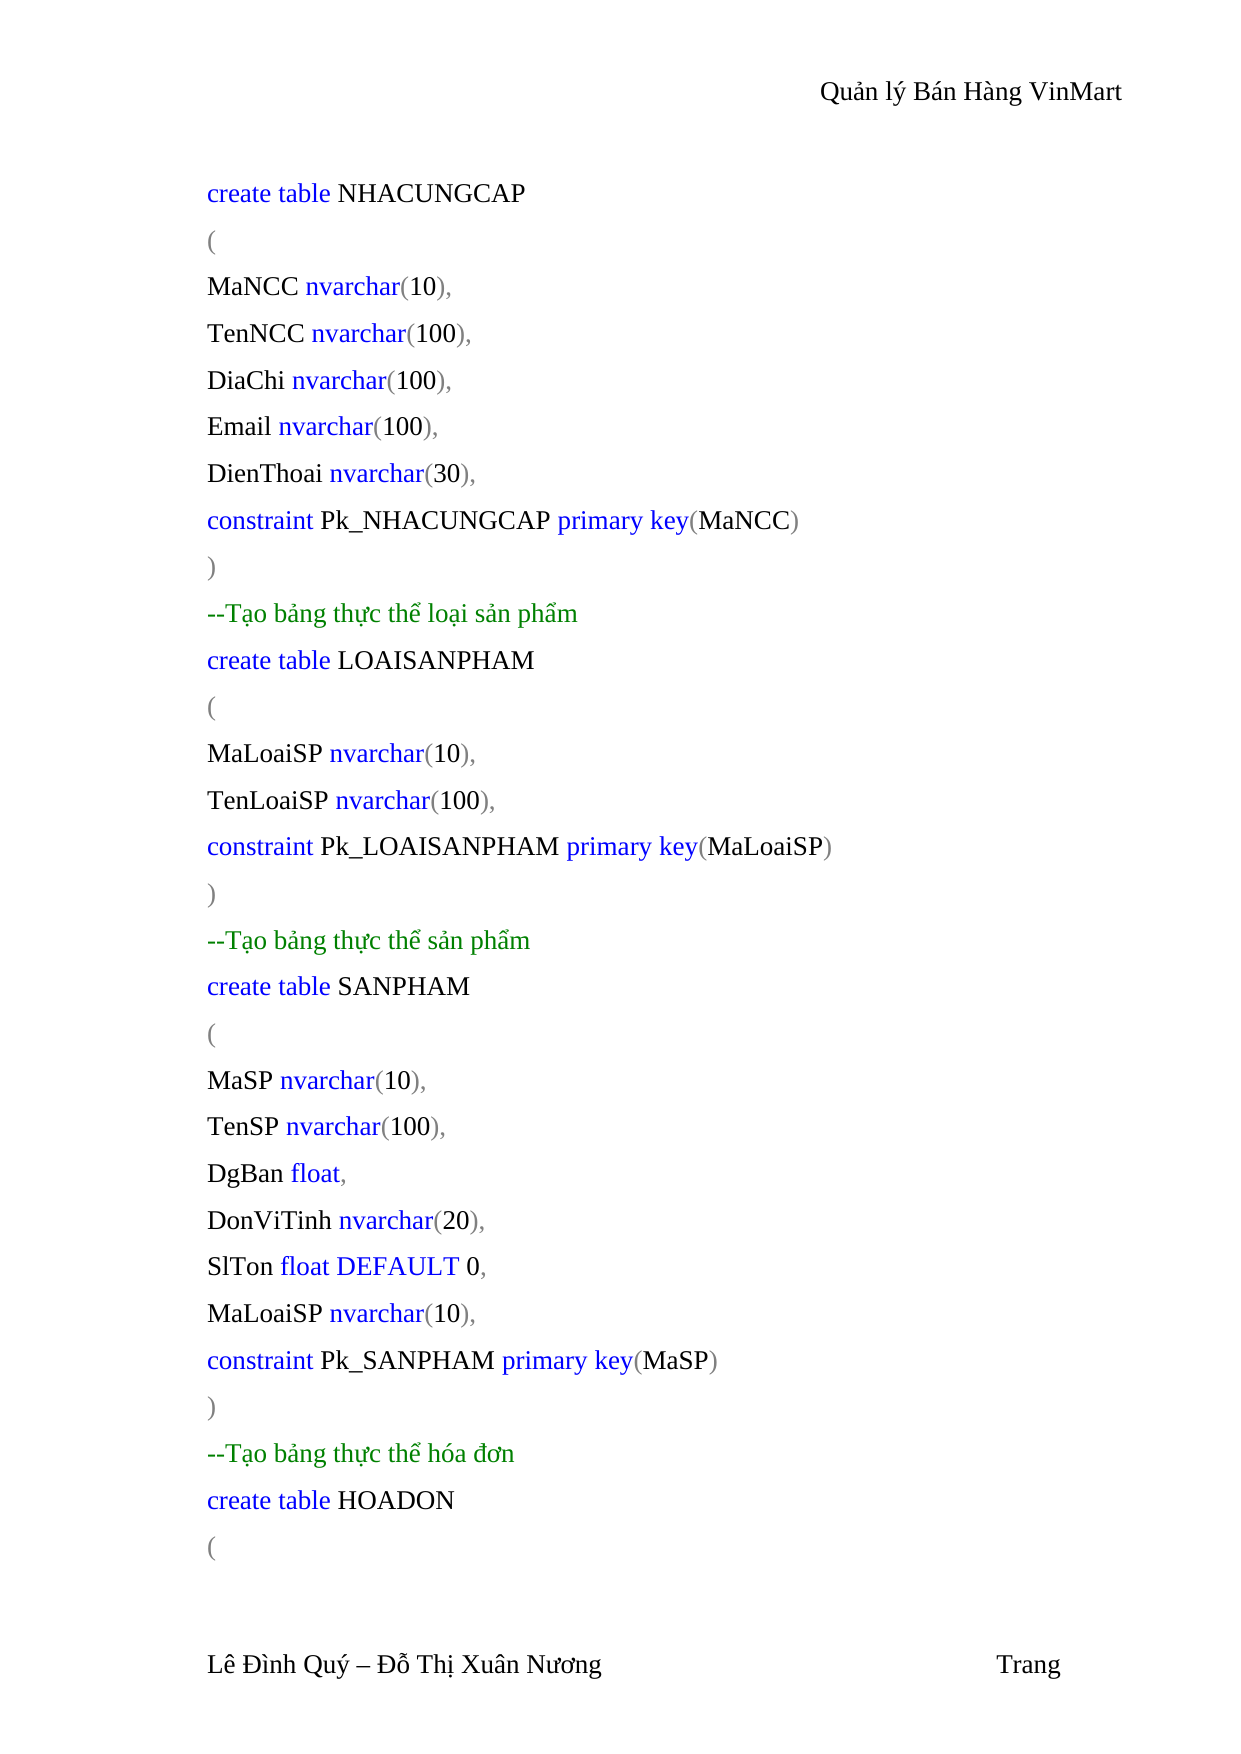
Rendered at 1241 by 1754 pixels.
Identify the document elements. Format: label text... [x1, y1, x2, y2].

text MaLoaiSP nvarchar(10), [207, 1297, 1122, 1328]
text DiaChi nvarchar(100), [207, 364, 1122, 395]
text MaLoaiSP nvarchar(10), [207, 737, 1122, 768]
text ) [207, 1391, 1122, 1422]
text ( [207, 691, 1122, 722]
text ( [207, 1531, 1122, 1562]
text MaNCC nvarchar(10), [207, 271, 1122, 302]
text Email nvarchar(100), [207, 411, 1122, 442]
text TenLoaiSP nvarchar(100), [207, 784, 1122, 815]
text SlTon float DEFAULT 0, [207, 1251, 1122, 1282]
text constraint Pk_NHACUNGCAP primary key(MaNCC) [207, 504, 1122, 535]
text create table NHACUNGCAP [207, 177, 1122, 208]
text ( [207, 1017, 1122, 1048]
text --Tạo bảng thực thể loại sản phẩm [207, 597, 1122, 628]
text constraint Pk_LOAISANPHAM primary key(MaLoaiSP) [207, 831, 1122, 862]
text ( [207, 224, 1122, 255]
text DgBan float, [207, 1157, 1122, 1188]
text TenSP nvarchar(100), [207, 1111, 1122, 1142]
text create table LOAISANPHAM [207, 644, 1122, 675]
text --Tạo bảng thực thể sản phẩm [207, 924, 1122, 955]
text ) [207, 877, 1122, 908]
text DonViTinh nvarchar(20), [207, 1204, 1122, 1235]
text create table HOADON [207, 1484, 1122, 1515]
text MaSP nvarchar(10), [207, 1064, 1122, 1095]
text DienThoai nvarchar(30), [207, 457, 1122, 488]
text ) [207, 551, 1122, 582]
text --Tạo bảng thực thể hóa đơn [207, 1437, 1122, 1468]
text constraint Pk_SANPHAM primary key(MaSP) [207, 1344, 1122, 1375]
text TenNCC nvarchar(100), [207, 317, 1122, 348]
text create table SANPHAM [207, 971, 1122, 1002]
